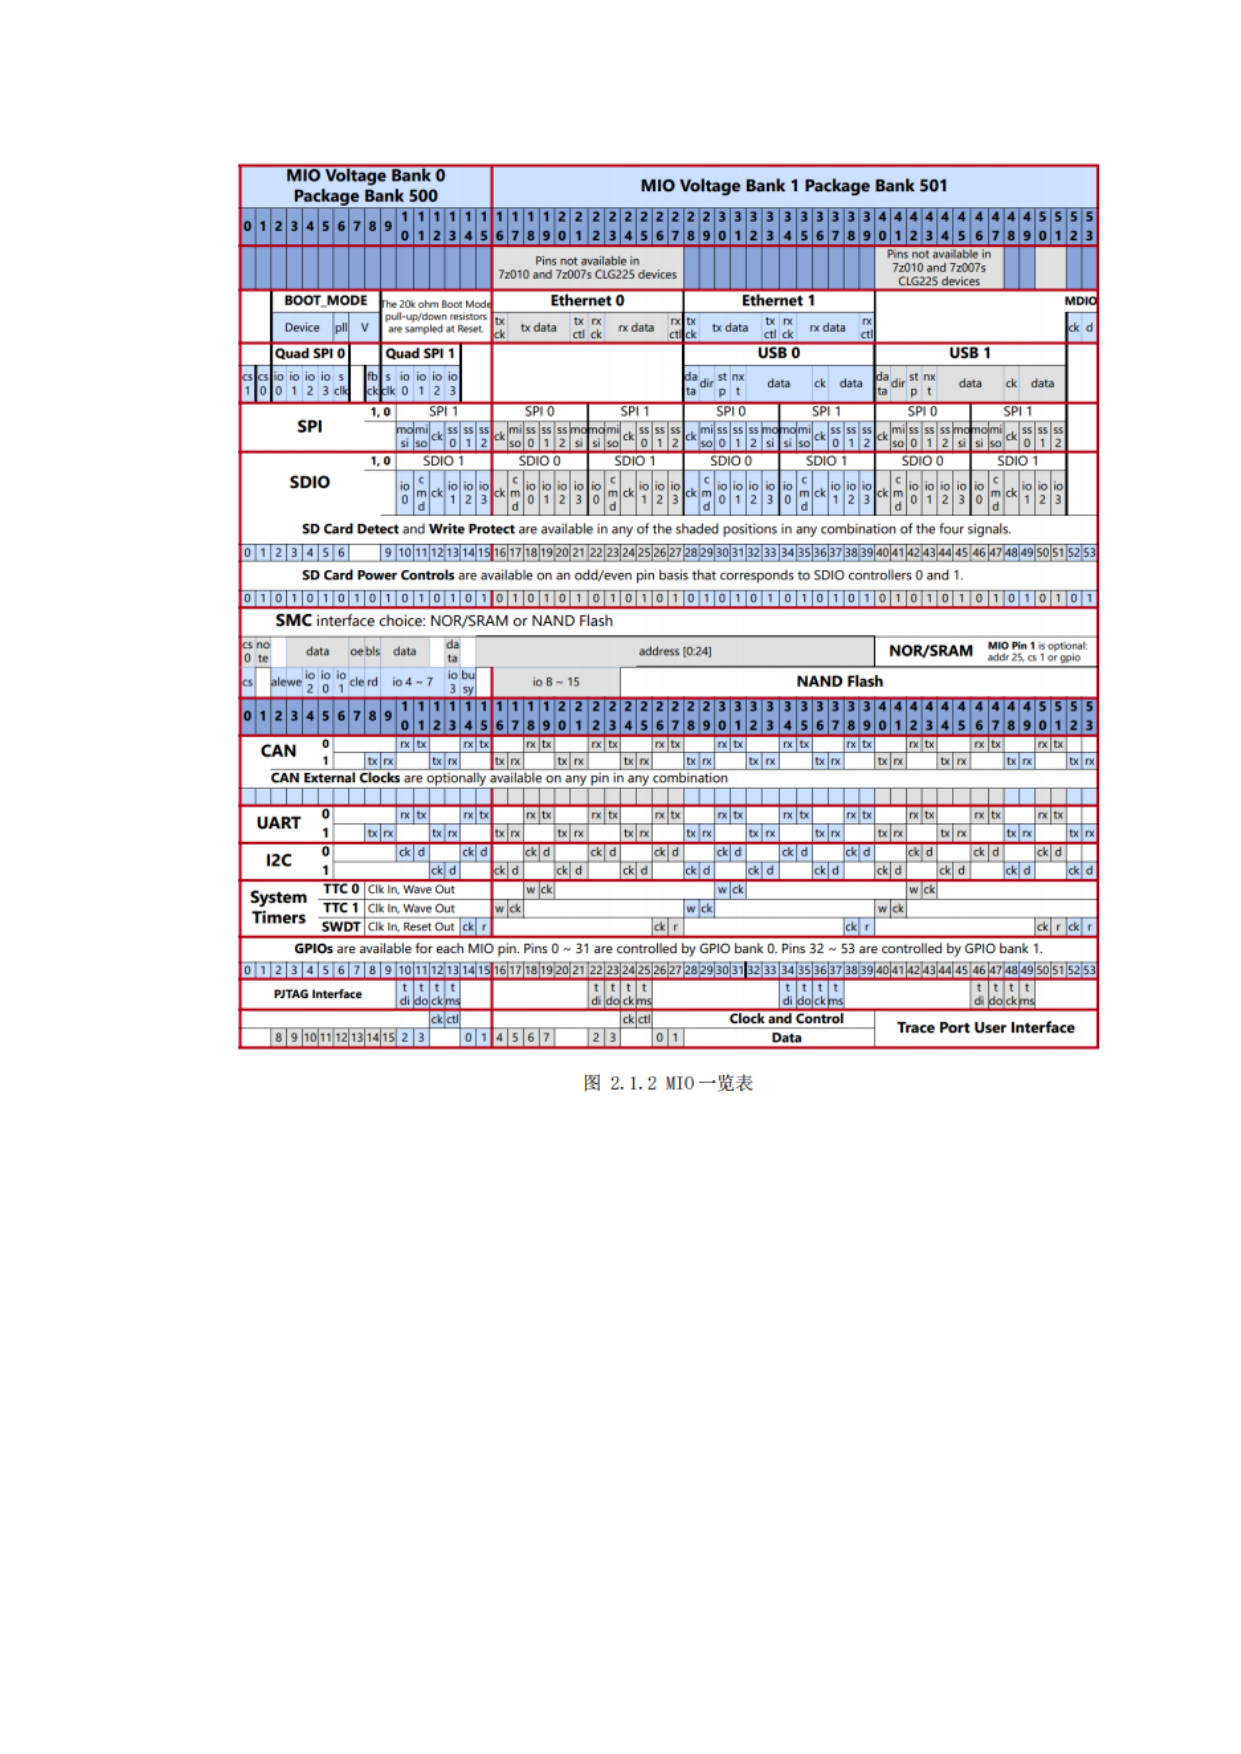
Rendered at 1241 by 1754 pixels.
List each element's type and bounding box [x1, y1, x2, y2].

picture [237, 162, 1102, 1095]
